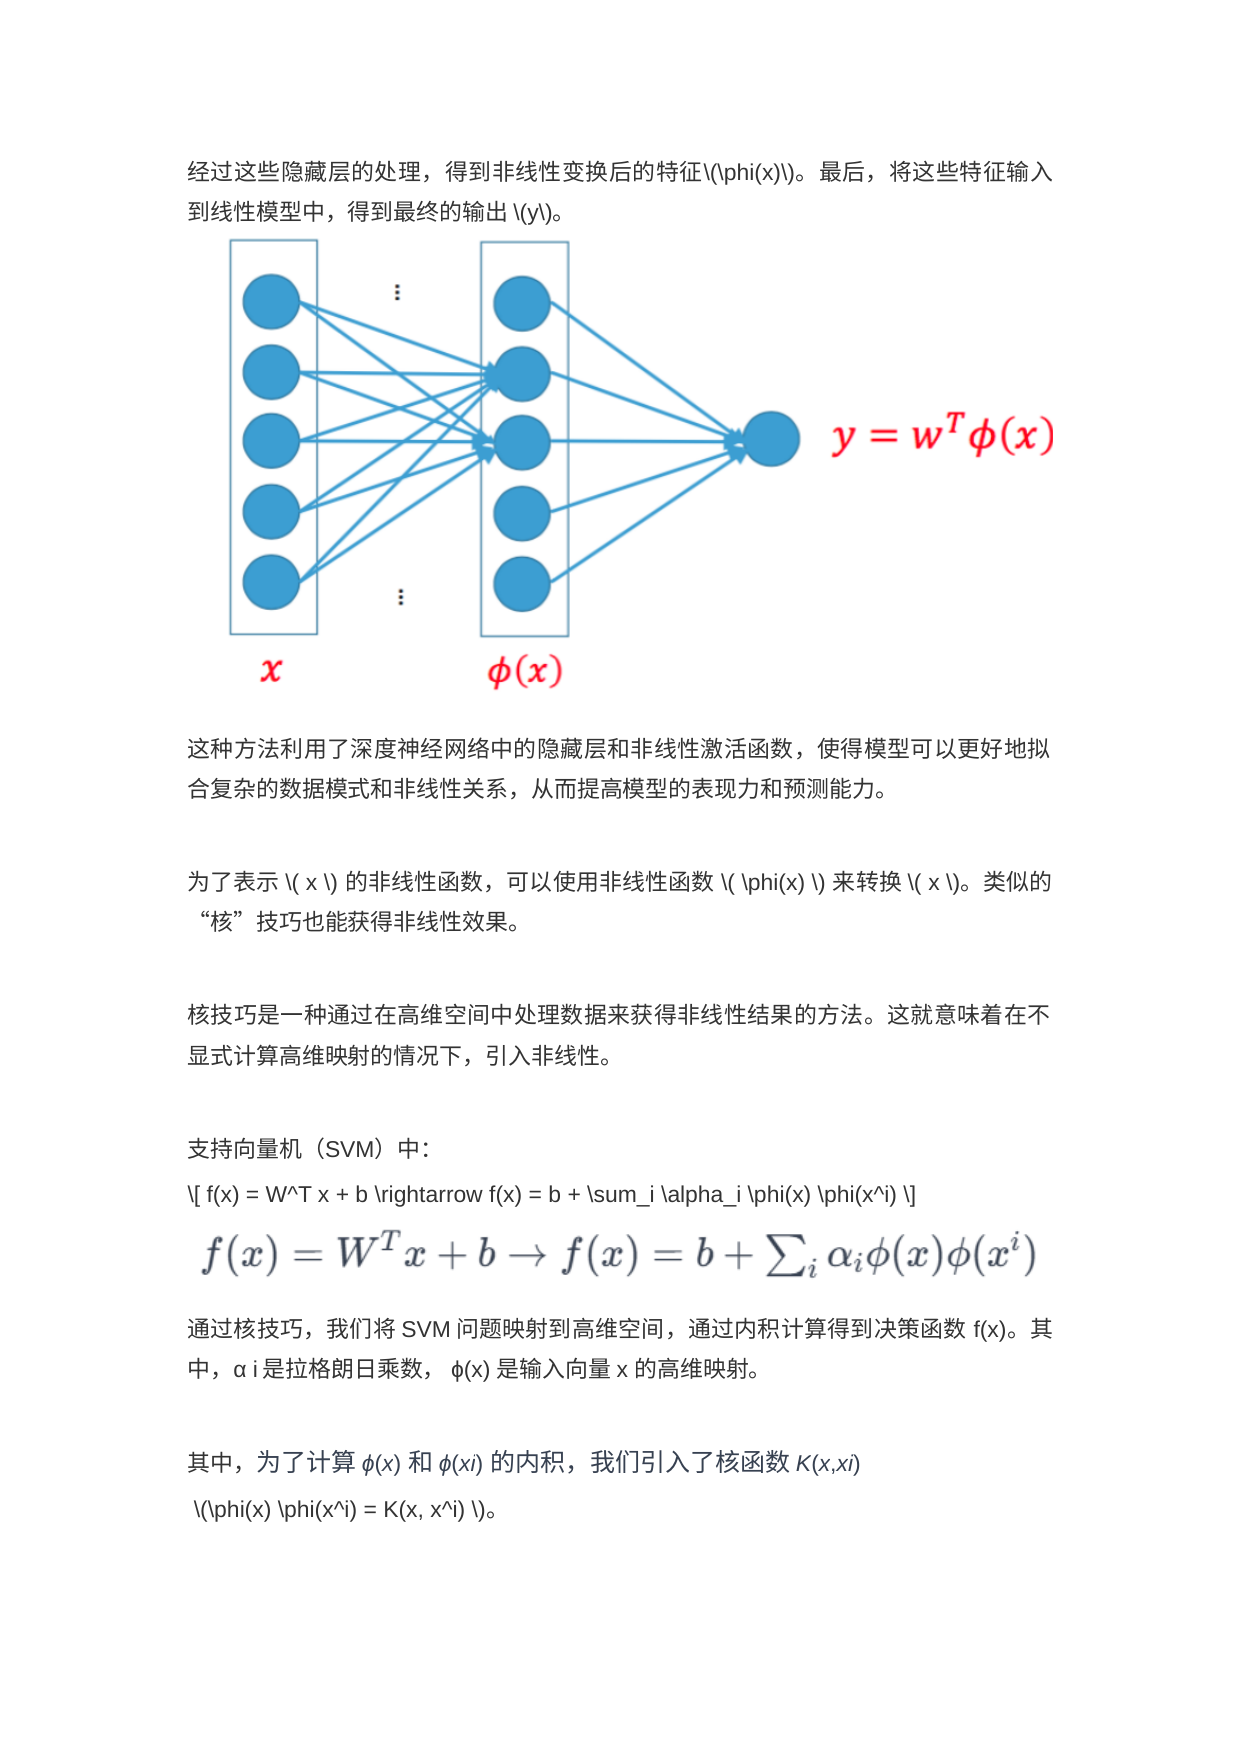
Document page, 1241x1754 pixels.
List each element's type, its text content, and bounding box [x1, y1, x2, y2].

picture [187, 236, 1053, 708]
text 为了表示 \( x \) 的非线性函数，可以使用非线性函数 \( \phi(x) \) 来转换 \( x \)。类似的“核”技巧也能获得非线性效果。 [187, 860, 1053, 941]
text \[ f(x) = W^T x + b \rightarrow f(x) = b + \sum_i \alpha_i \phi(x) \phi(x^i) \] [187, 1174, 1053, 1214]
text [187, 150, 1053, 231]
picture [187, 1220, 1053, 1288]
text 支持向量机（SVM）中： [187, 1127, 1053, 1167]
text \(\phi(x) \phi(x^i) = K(x, x^i) \)。 [187, 1487, 1053, 1527]
text 核技巧是一种通过在高维空间中处理数据来获得非线性结果的方法。这就意味着在不显式计算高维映射的情况下，引入非线性。 [187, 994, 1053, 1074]
text 其中，为了计算 ϕ(x) 和 ϕ(xi) 的内积，我们引入了核函数 K(x,xi) [187, 1441, 1053, 1481]
text 通过核技巧，我们将SVM问题映射到高维空间，通过内积计算得到决策函数 f(x)。其中，α i是拉格朗日乘数， ϕ(x) 是输入向量 x 的高维映射。 [187, 1307, 1053, 1388]
text 这种方法利用了深度神经网络中的隐藏层和非线性激活函数，使得模型可以更好地拟合复杂的数据模式和非线性关系，从而提高模型的表现力和预测能力。 [187, 727, 1053, 807]
